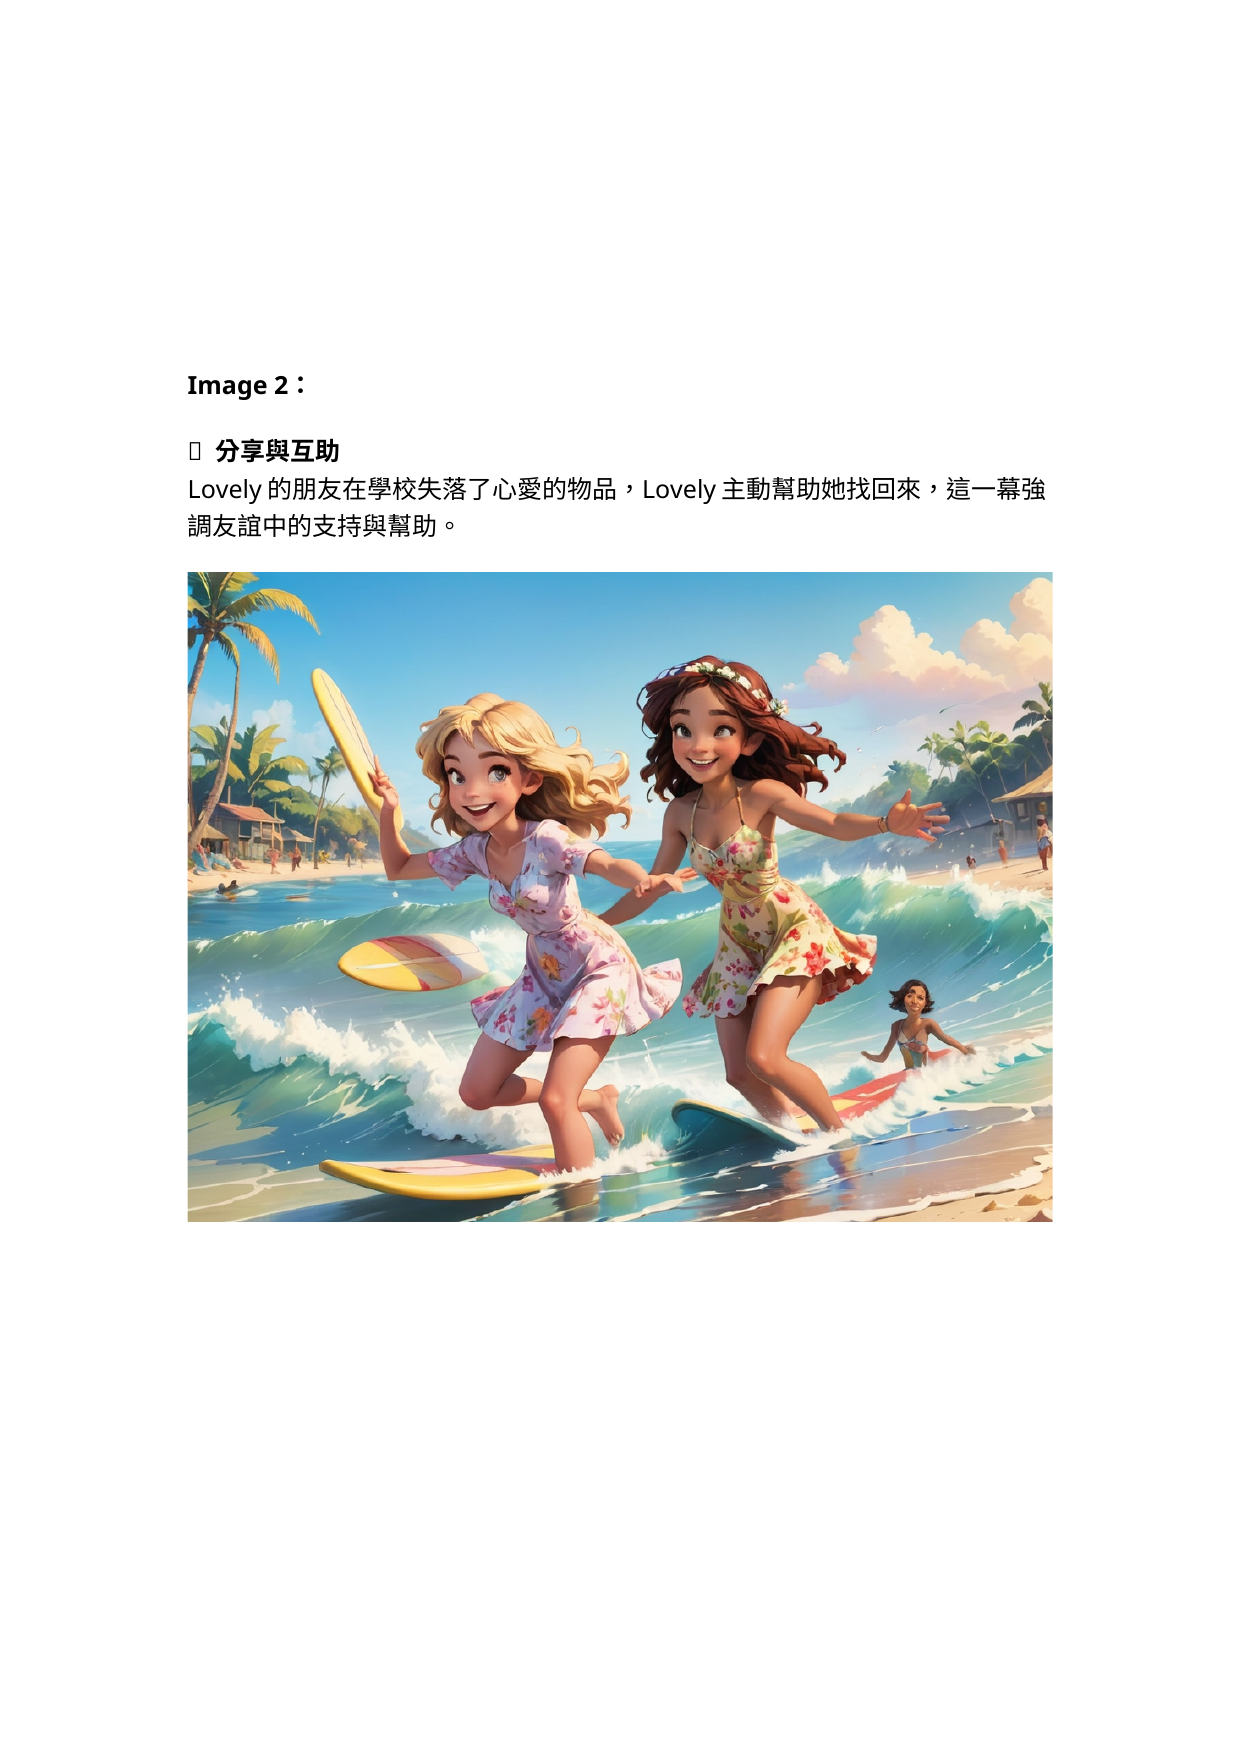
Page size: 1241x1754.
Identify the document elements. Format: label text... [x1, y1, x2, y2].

text Image 2： [187, 364, 1053, 402]
picture [187, 572, 1053, 1222]
text  分享與互助 Lovely的朋友在學校失落了心愛的物品，Lovely主動幫助她找回來，這一幕強調友誼中的支持與幫助。 [187, 431, 1053, 544]
